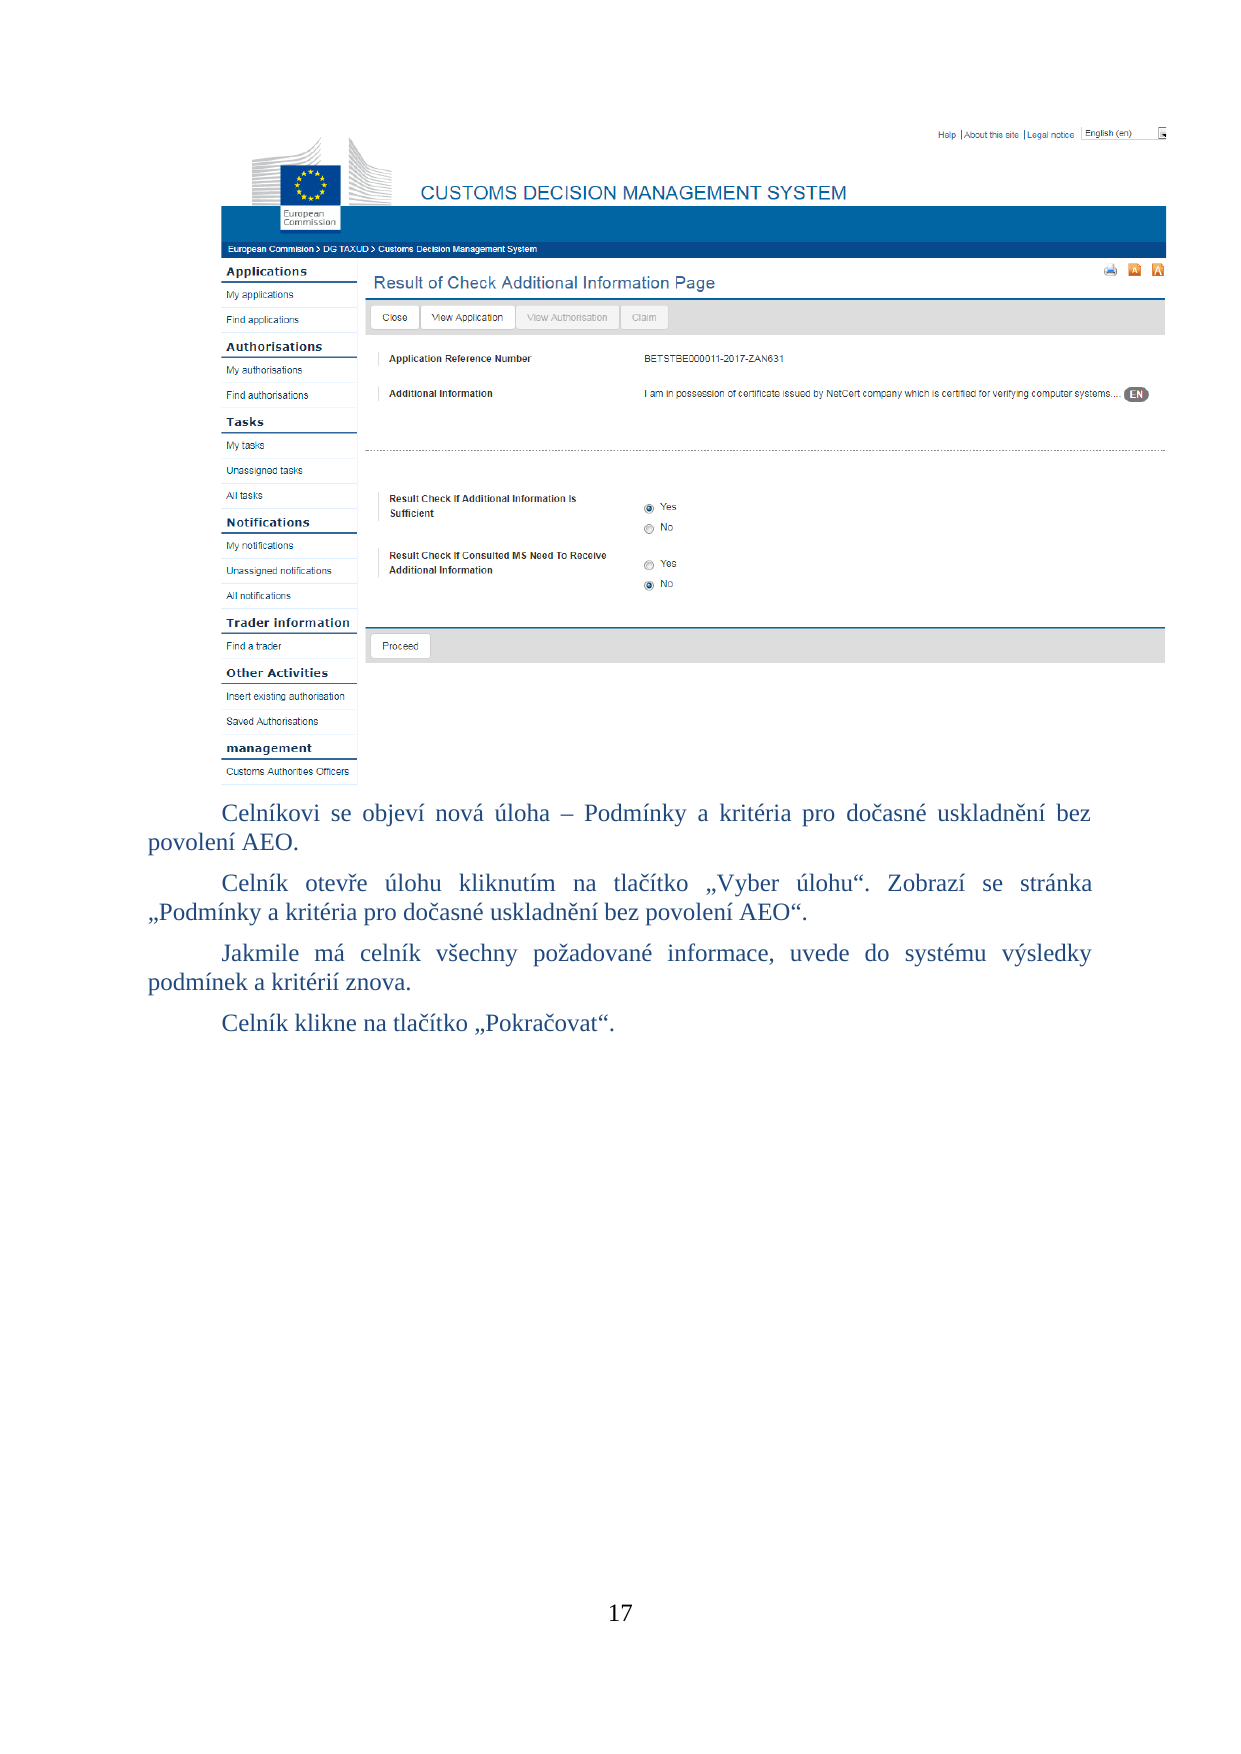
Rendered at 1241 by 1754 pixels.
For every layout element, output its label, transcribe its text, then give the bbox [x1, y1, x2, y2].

text Celník otevře úlohu kliknutím na tlačítko „Vyber úlohu“. Zobrazí se stránka „Podmínky a kritéria pro dočasné uskladnění bez povolení AEO“. [148, 868, 1093, 926]
text Celníkovi se objeví nová úloha – Podmínky a kritéria pro dočasné uskladnění bez povolení AEO. [148, 798, 1093, 856]
text Jakmile má celník všechny požadované informace, uvede do systému výsledky podmínek a kritérií znova. [148, 938, 1093, 996]
picture [221, 127, 1167, 786]
text Celník klikne na tlačítko „Pokračovat“. [148, 1008, 1093, 1037]
